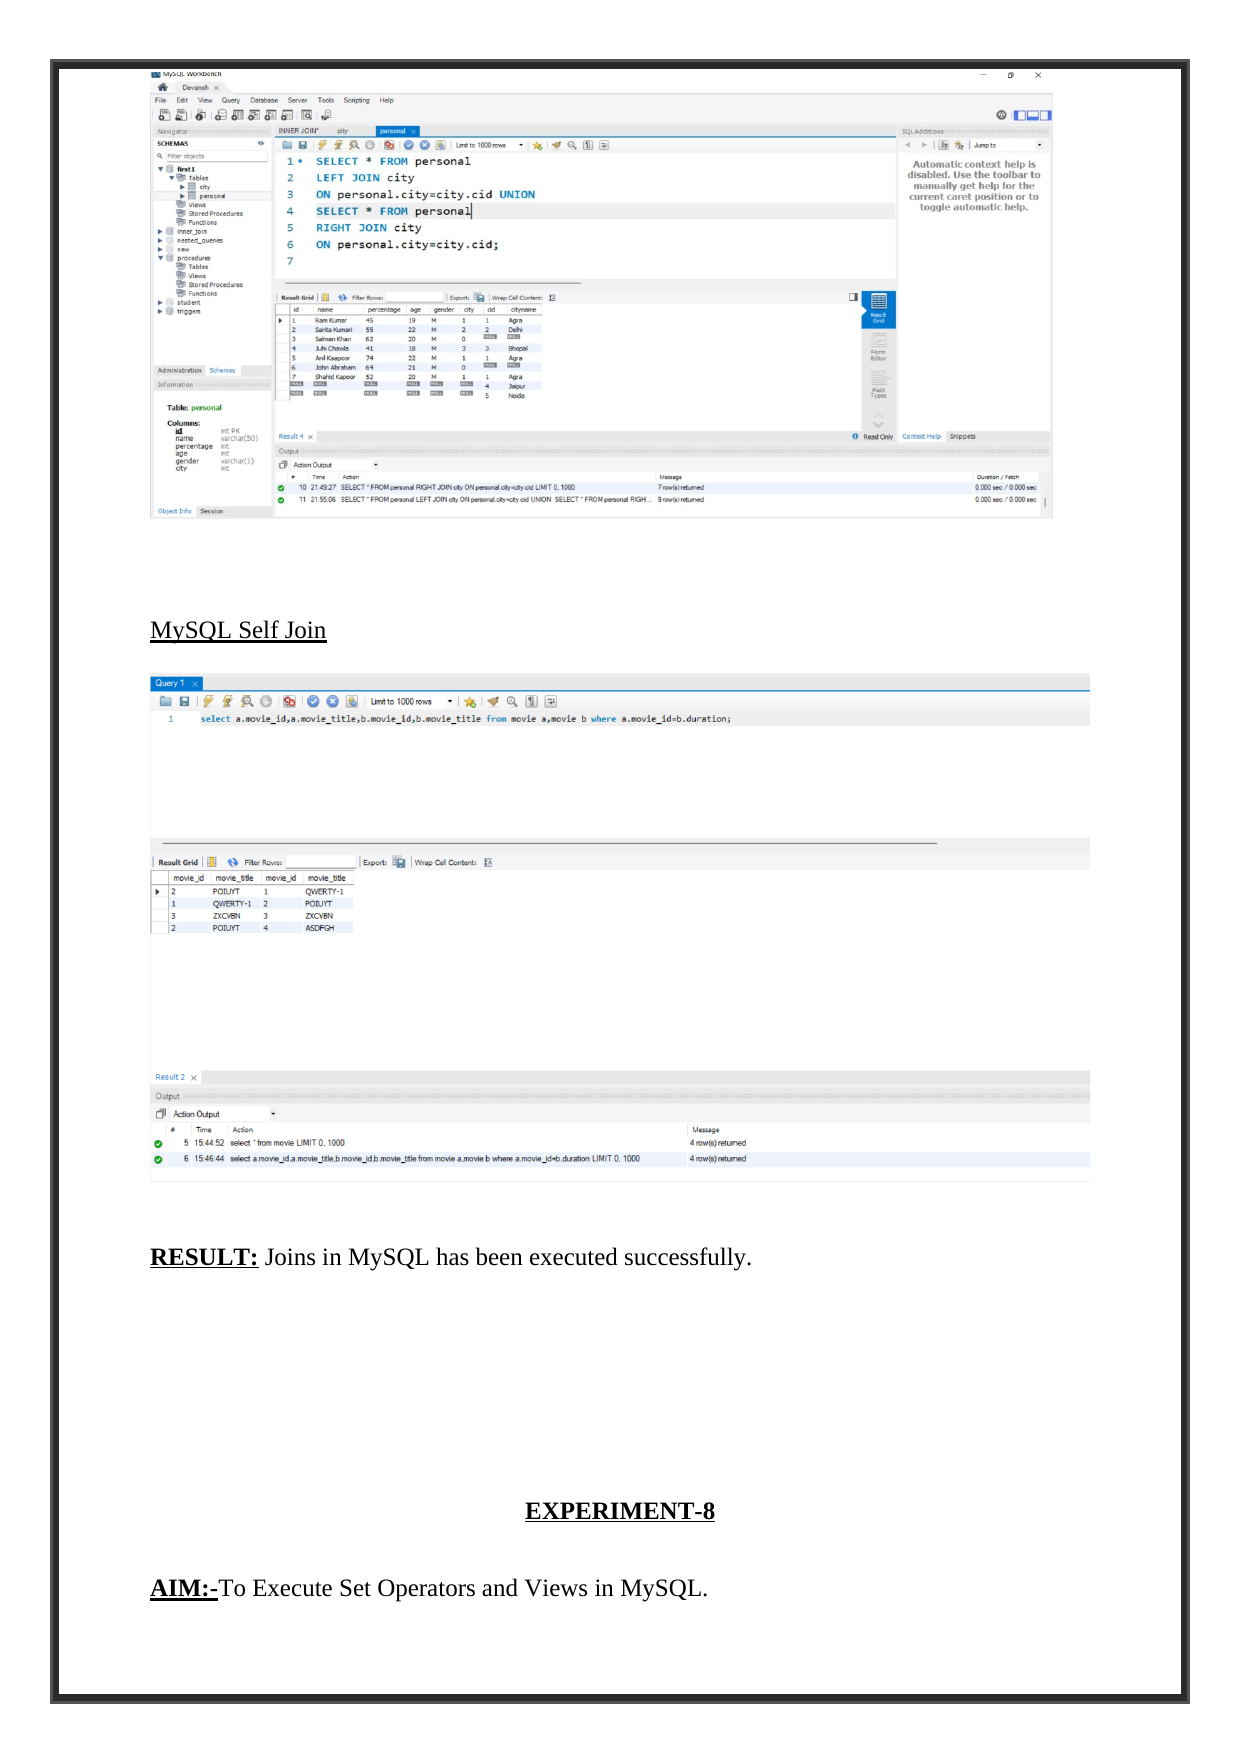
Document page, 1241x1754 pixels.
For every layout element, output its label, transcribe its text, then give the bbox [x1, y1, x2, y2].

text MySQL Self Join [150, 615, 1090, 643]
text AIM:-To Execute Set Operators and Views in MySQL. [150, 1573, 1090, 1602]
text EXPERIMENT-8 [150, 1496, 1090, 1524]
picture [150, 673, 1091, 1182]
text RESULT: Joins in MySQL has been executed successfully. [150, 1242, 1090, 1271]
picture [150, 72, 1053, 519]
